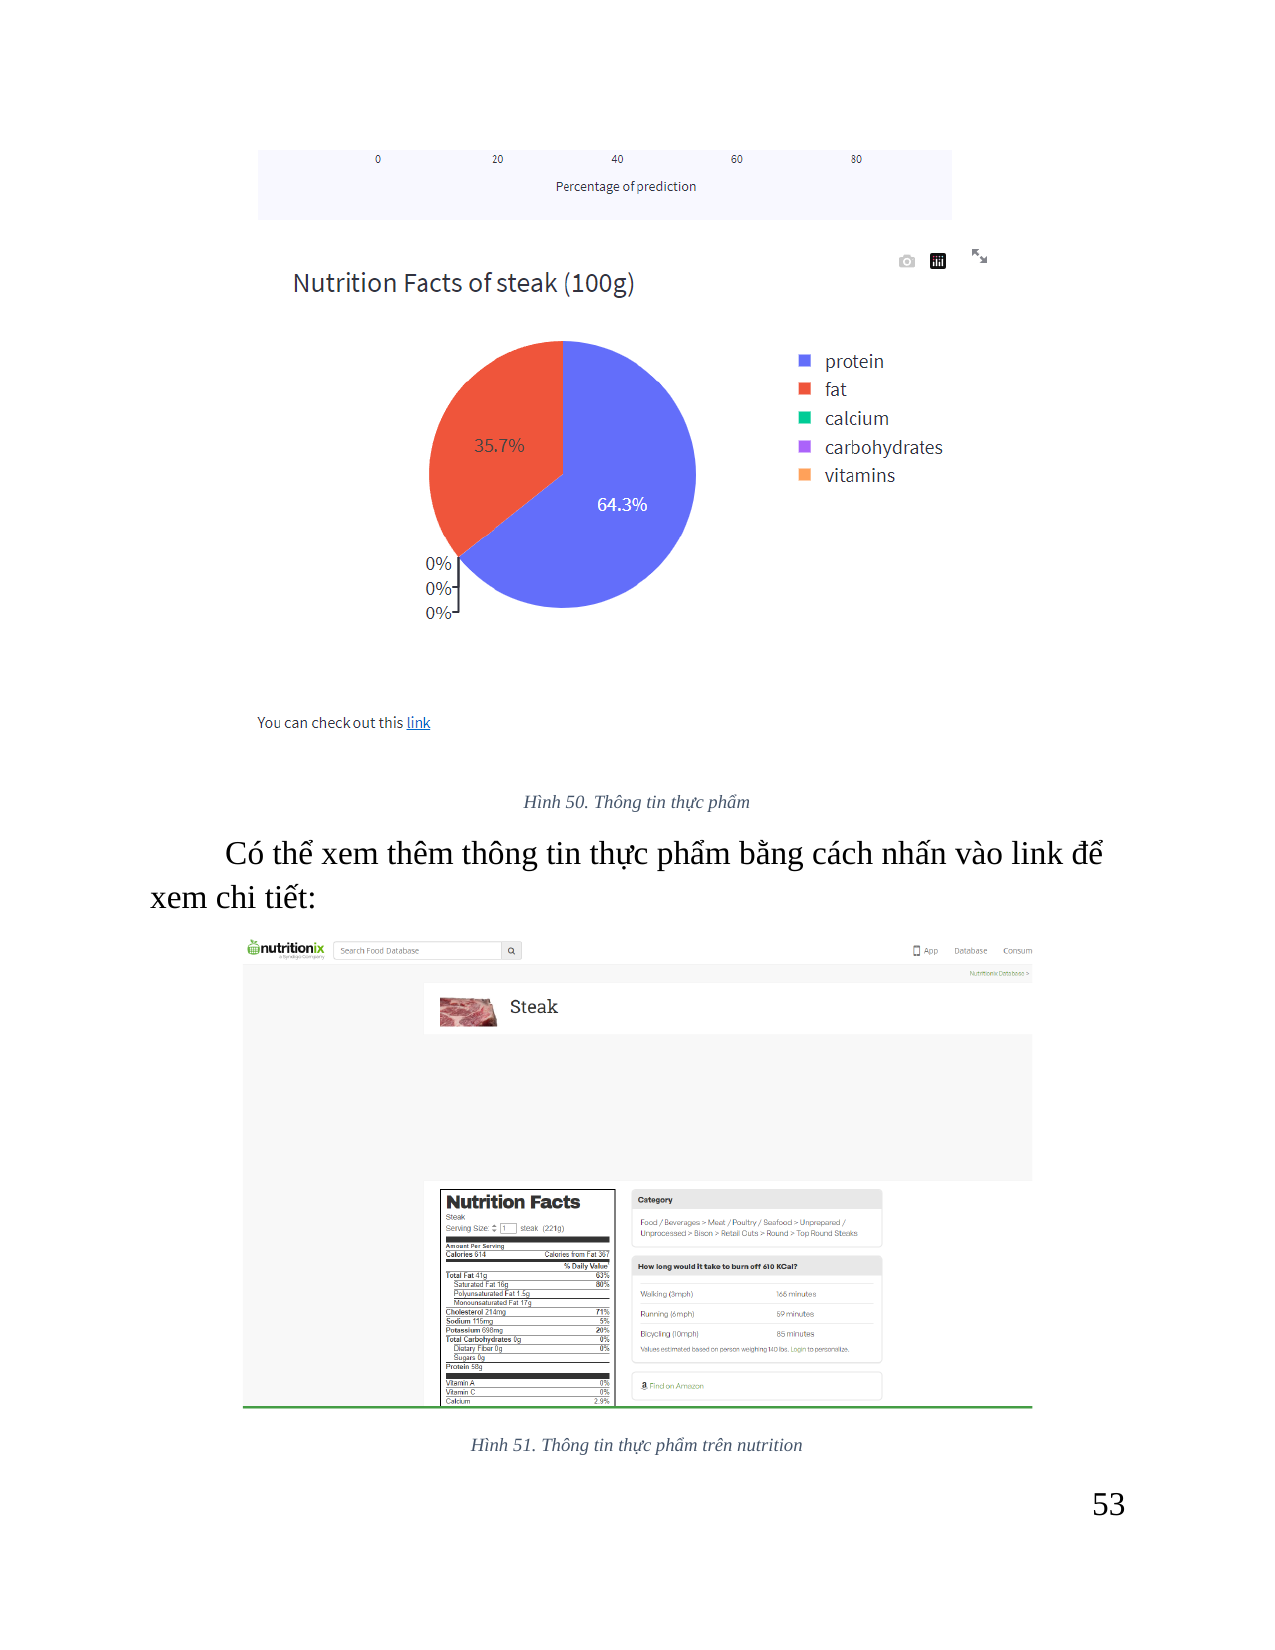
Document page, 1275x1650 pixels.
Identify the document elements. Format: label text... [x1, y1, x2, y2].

text Có thể xem thêm thông tin thực phẩm bằng cách nhấn vào link để xem chi tiết: [150, 833, 1125, 915]
picture [208, 150, 1067, 769]
picture [242, 937, 1033, 1412]
